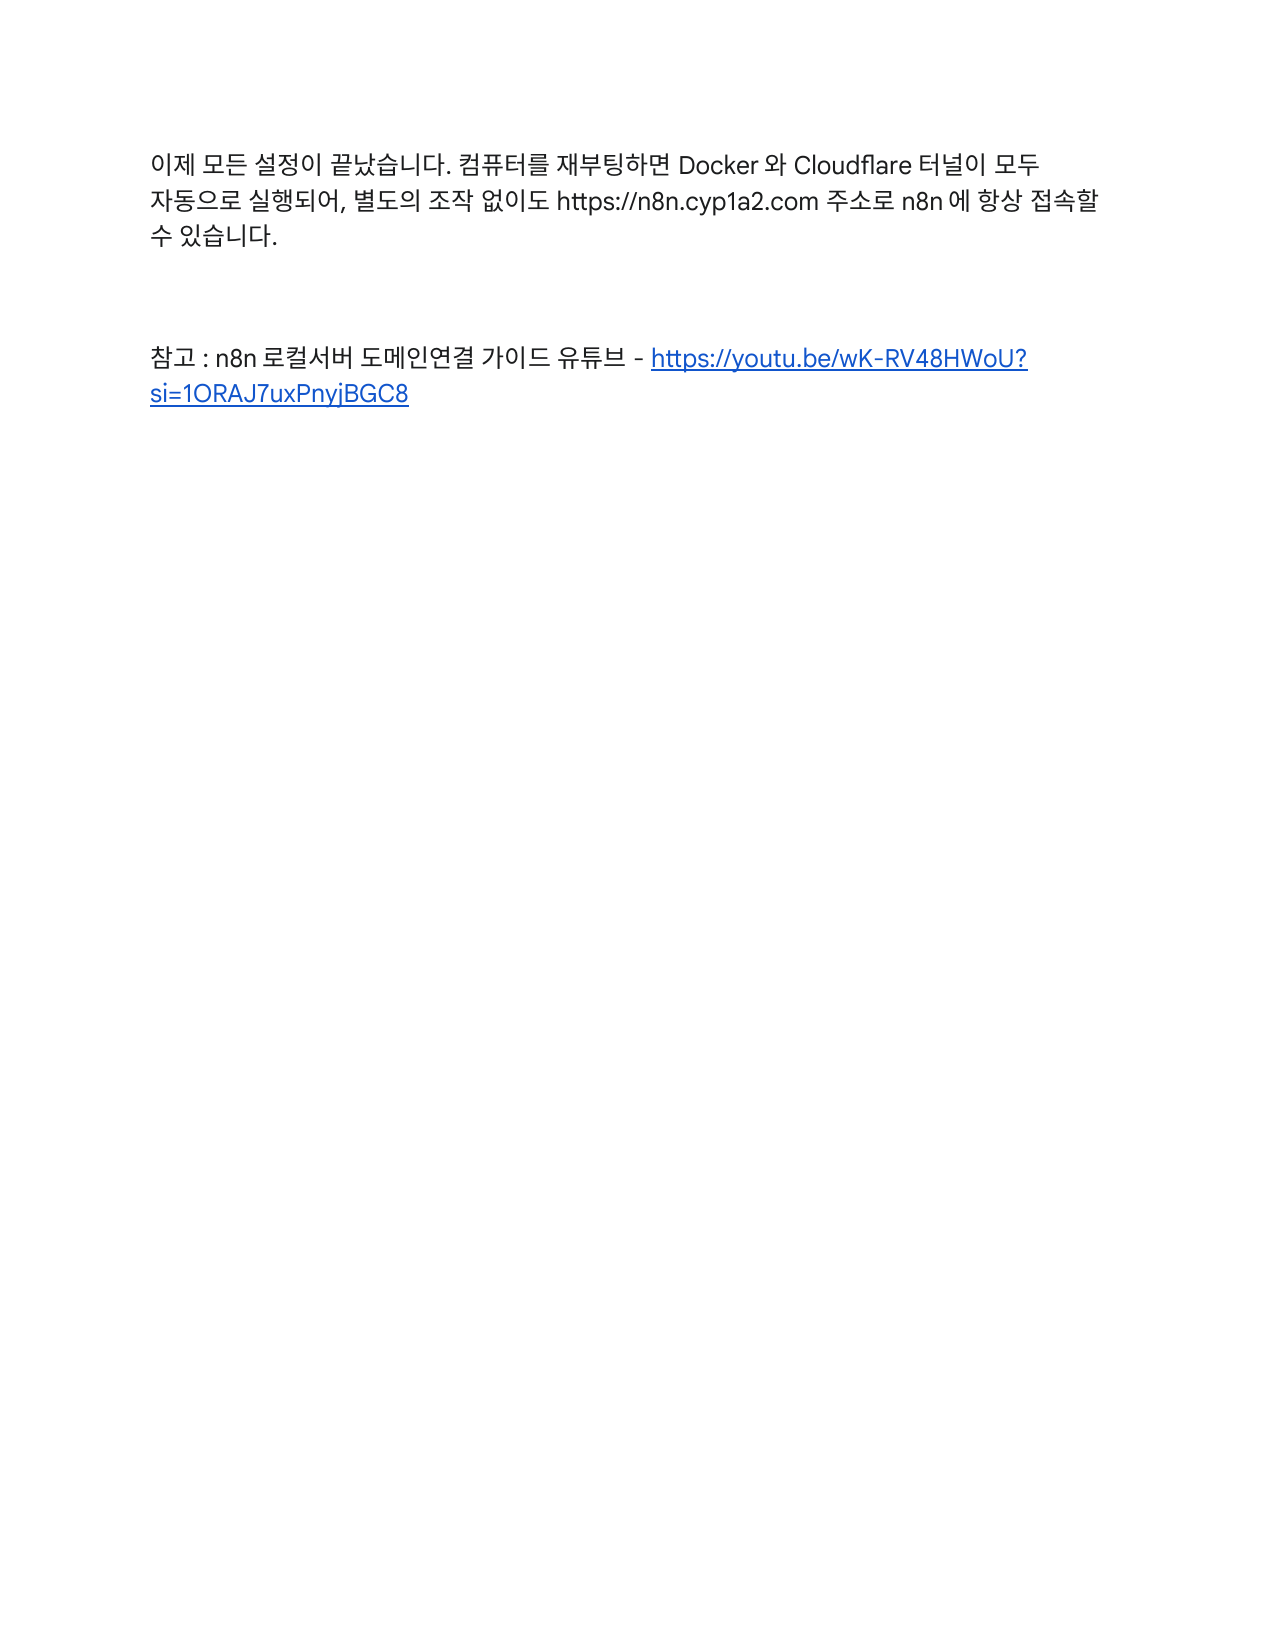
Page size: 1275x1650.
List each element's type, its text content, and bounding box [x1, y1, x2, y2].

text 참고 : n8n로컬서버 도메인연결 가이드 유튜브 - https://youtu.be/wK-RV48HWoU?si=1ORAJ7uxPnyjBGC8 [150, 343, 1125, 410]
text 이제 모든 설정이 끝났습니다. 컴퓨터를 재부팅하면 Docker와 Cloudflare 터널이 모두 자동으로 실행되어, 별도의 조작 없이도 https://n8n.cyp1a2.com 주소로 n8n에 항상 접속할 수 있습니다. [150, 150, 1125, 253]
